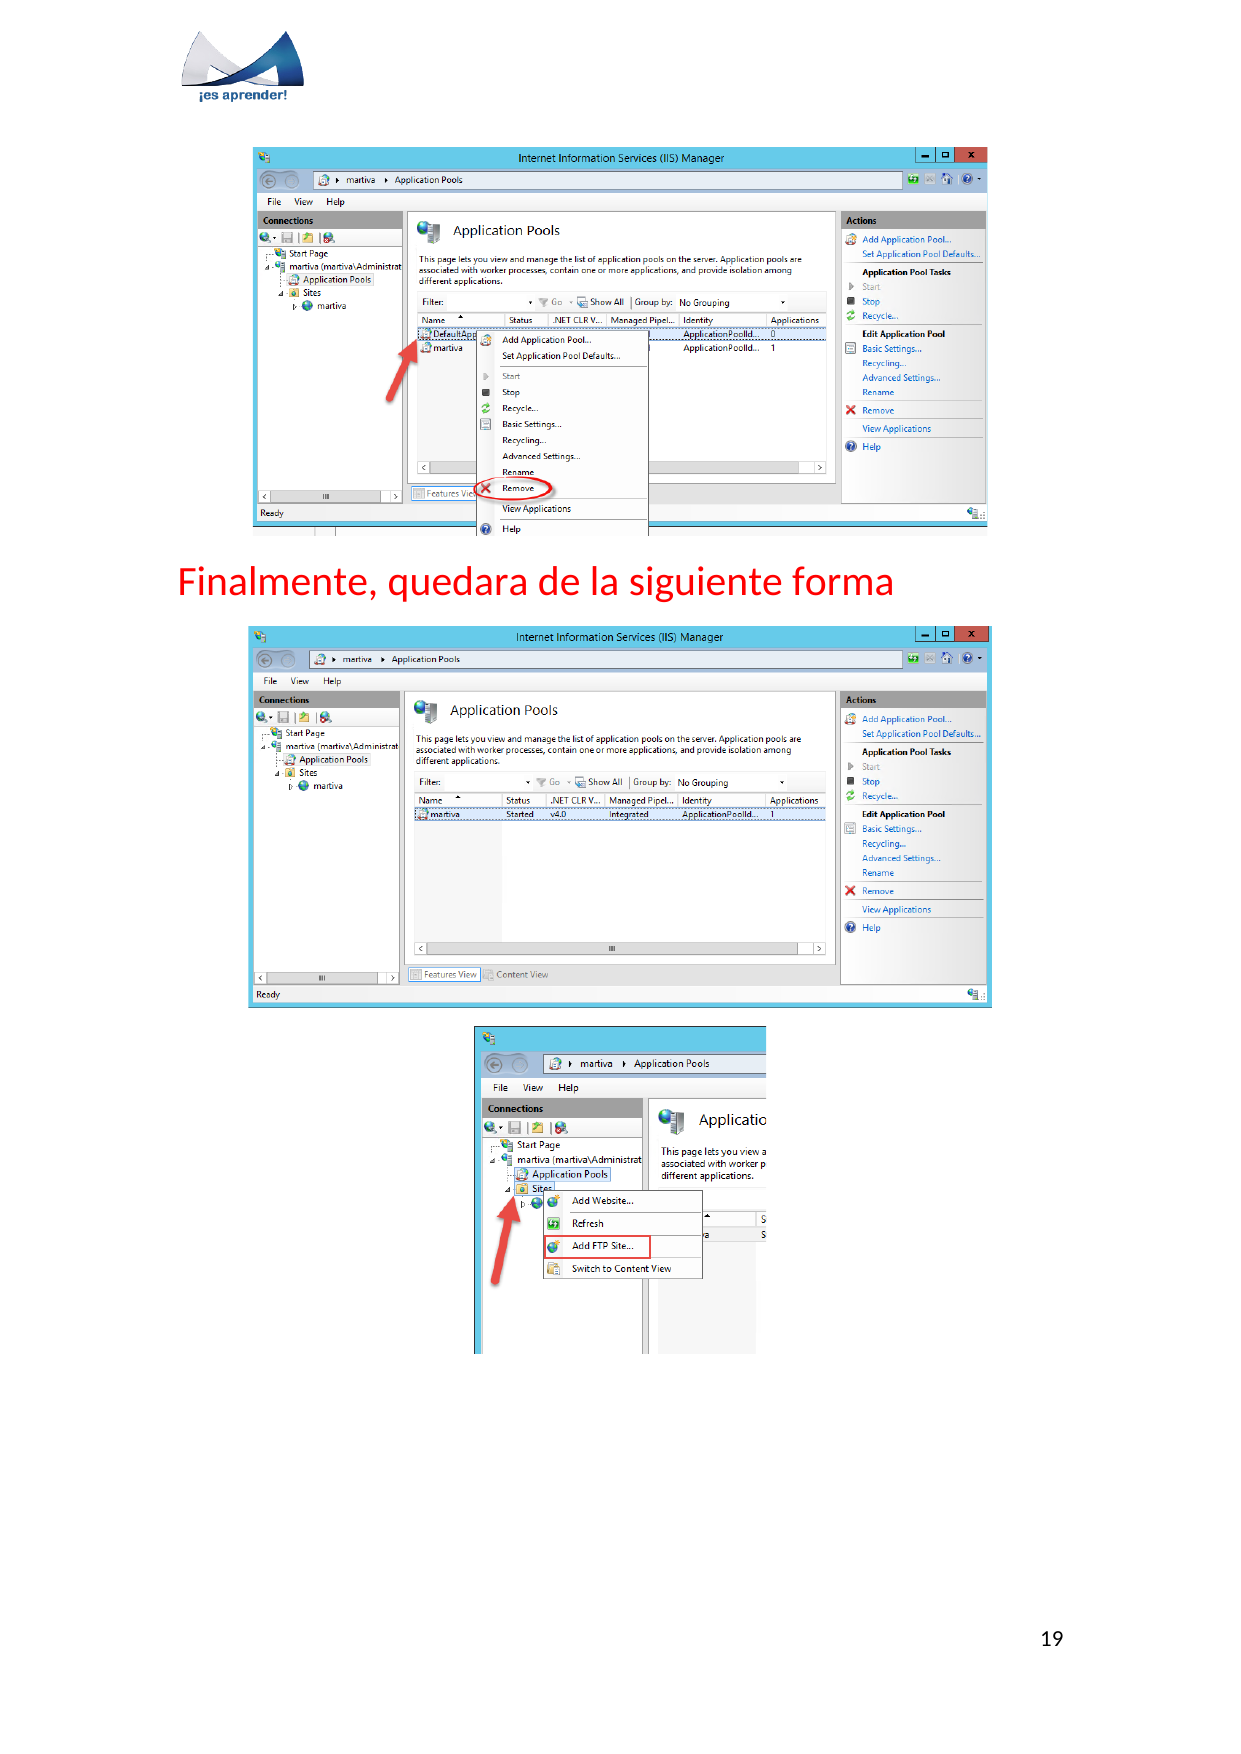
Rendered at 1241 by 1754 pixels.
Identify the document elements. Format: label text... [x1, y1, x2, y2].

text Finalmente, quedara de la siguiente forma [177, 554, 1063, 605]
picture [252, 147, 988, 536]
picture [248, 626, 992, 1008]
picture [176, 29, 308, 104]
picture [474, 1026, 767, 1354]
